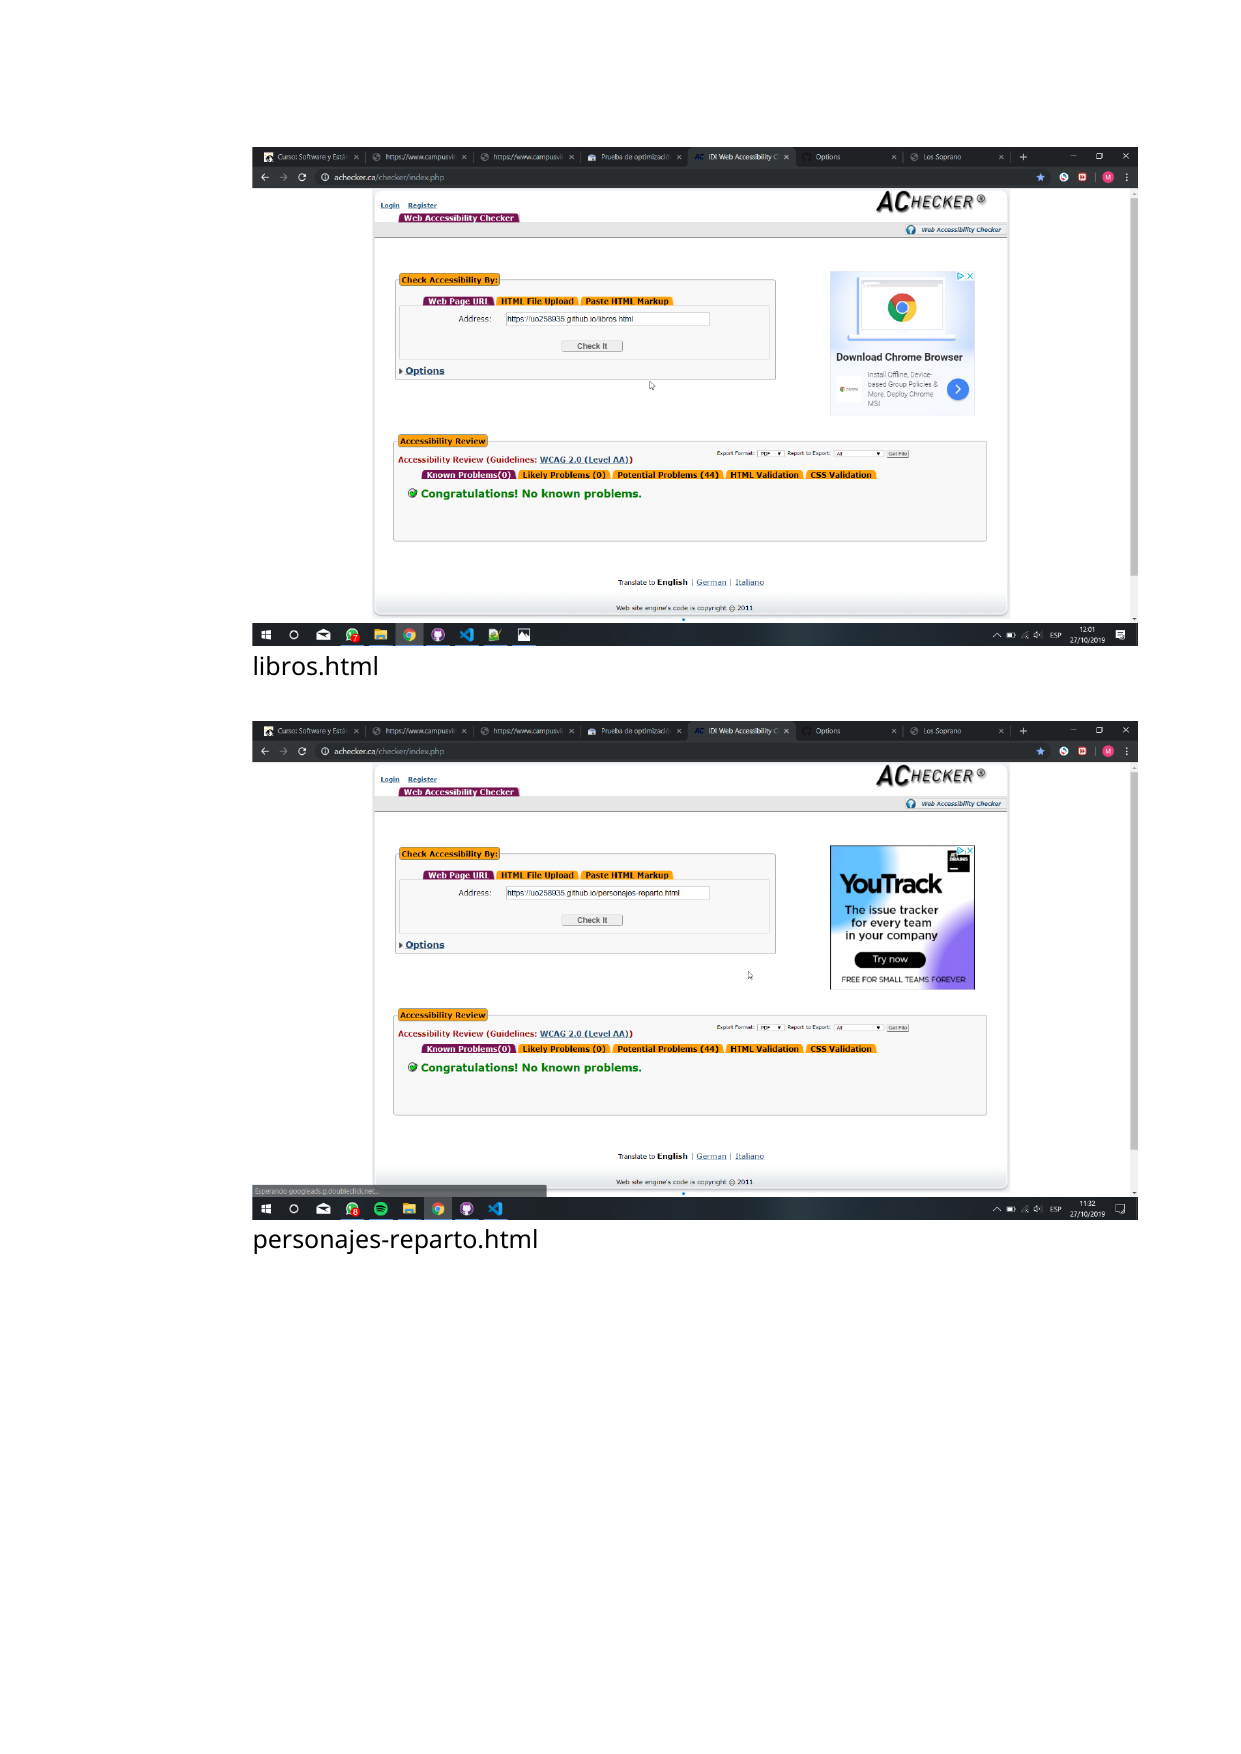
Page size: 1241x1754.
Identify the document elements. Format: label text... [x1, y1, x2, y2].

picture [252, 147, 1138, 646]
picture [252, 721, 1138, 1220]
list personajes-reparto.html [252, 1222, 1063, 1256]
list libros.html [252, 648, 1063, 682]
